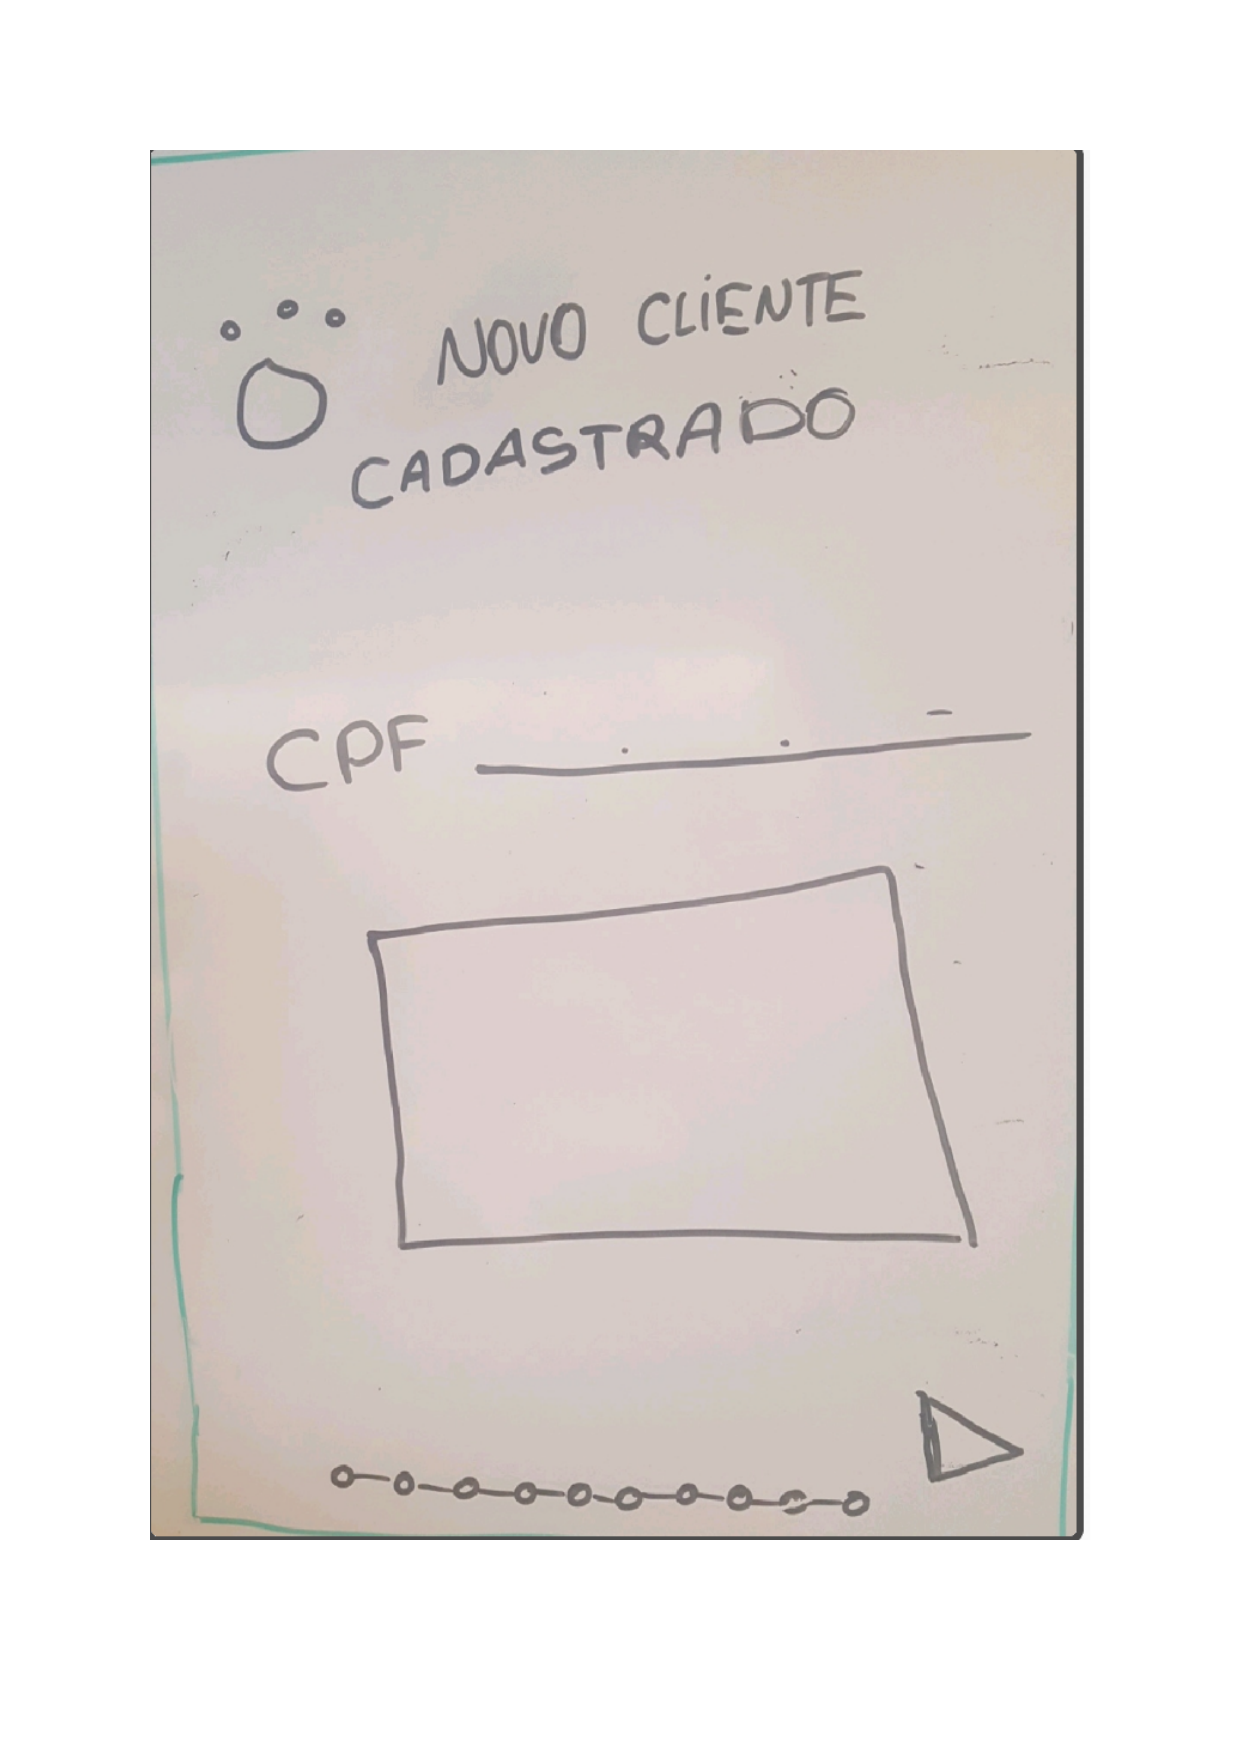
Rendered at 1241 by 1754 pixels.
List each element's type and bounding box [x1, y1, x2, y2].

picture [150, 150, 1091, 1540]
